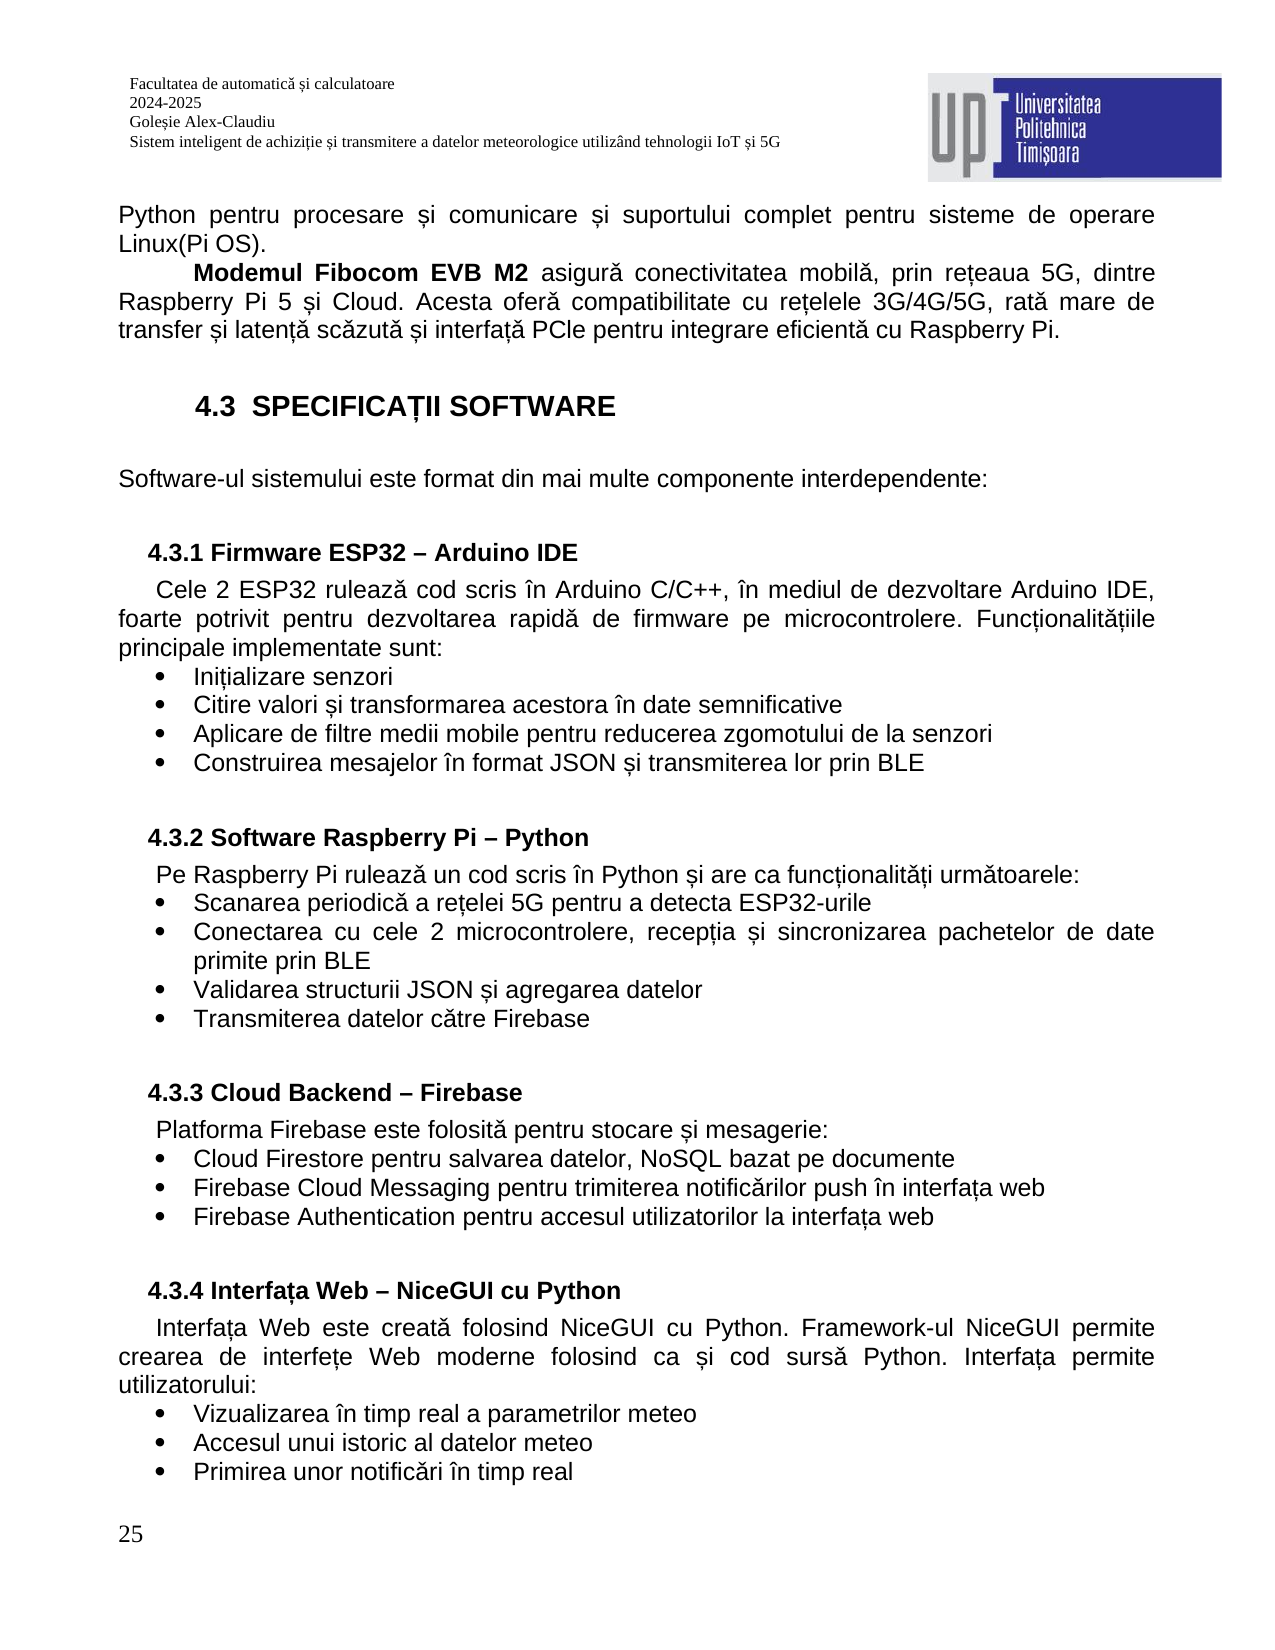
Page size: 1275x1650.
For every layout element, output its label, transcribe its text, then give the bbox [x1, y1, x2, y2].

list Conectarea cu cele 2 microcontrolere, recepția și sincronizarea pachetelor de date primite prin BLE [156, 917, 1157, 975]
list Scanarea periodicǎ a rețelei 5G pentru a detecta ESP32-urile [156, 888, 1157, 917]
list Aplicare de filtre medii mobile pentru reducerea zgomotului de la senzori [156, 719, 1157, 748]
text Modemul Fibocom EVB M2 asigurǎ conectivitatea mobilǎ, prin rețeaua 5G, dintre Raspberry Pi 5 și Cloud. Acesta oferǎ compatibilitate cu rețelele 3G/4G/5G, ratǎ mare de transfer și latențǎ scǎzutǎ și interfațǎ PCle pentru integrare eficientǎ cu Raspberry Pi. [118, 258, 1157, 344]
subtitle Firmware ESP32 – Arduino IDE [148, 538, 1157, 567]
list Validarea structurii JSON și agregarea datelor [156, 975, 1157, 1004]
picture [927, 73, 1222, 182]
list Primirea unor notificǎri în timp real [156, 1457, 1157, 1486]
text Software-ul sistemului este format din mai multe componente interdependente: [118, 464, 1157, 493]
text Cele 2 ESP32 ruleazǎ cod scris în Arduino C/C++, în mediul de dezvoltare Arduino IDE, foarte potrivit pentru dezvoltarea rapidǎ de firmware pe microcontrolere. Funcționalitǎțiile principale implementate sunt: [118, 575, 1157, 662]
list Vizualizarea în timp real a parametrilor meteo [156, 1399, 1157, 1428]
list Cloud Firestore pentru salvarea datelor, NoSQL bazat pe documente [156, 1144, 1157, 1173]
text Platforma Firebase este folositǎ pentru stocare și mesagerie: [118, 1115, 1157, 1144]
text Pe Raspberry Pi ruleazǎ un cod scris în Python și are ca funcționalitǎți urmǎtoarele: [118, 859, 1157, 888]
list Inițializare senzori [156, 662, 1157, 691]
list Firebase Authentication pentru accesul utilizatorilor la interfața web [156, 1201, 1157, 1230]
list Transmiterea datelor cǎtre Firebase [156, 1004, 1157, 1032]
subtitle Interfața Web – NiceGUI cu Python [148, 1276, 1157, 1304]
subtitle Software Raspberry Pi – Python [148, 822, 1157, 851]
list Construirea mesajelor în format JSON și transmiterea lor prin BLE [156, 748, 1157, 777]
list Accesul unui istoric al datelor meteo [156, 1428, 1157, 1457]
subtitle Cloud Backend – Firebase [148, 1078, 1157, 1107]
list Citire valori și transformarea acestora în date semnificative [156, 691, 1157, 719]
list Firebase Cloud Messaging pentru trimiterea notificǎrilor push în interfața web [156, 1173, 1157, 1201]
subtitle SPECIFICAȚII SOFTWARE [124, 389, 1157, 423]
text Interfața Web este creatǎ folosind NiceGUI cu Python. Framework-ul NiceGUI permite crearea de interfețe Web moderne folosind ca și cod sursǎ Python. Interfața permite utilizatorului: [118, 1313, 1157, 1399]
